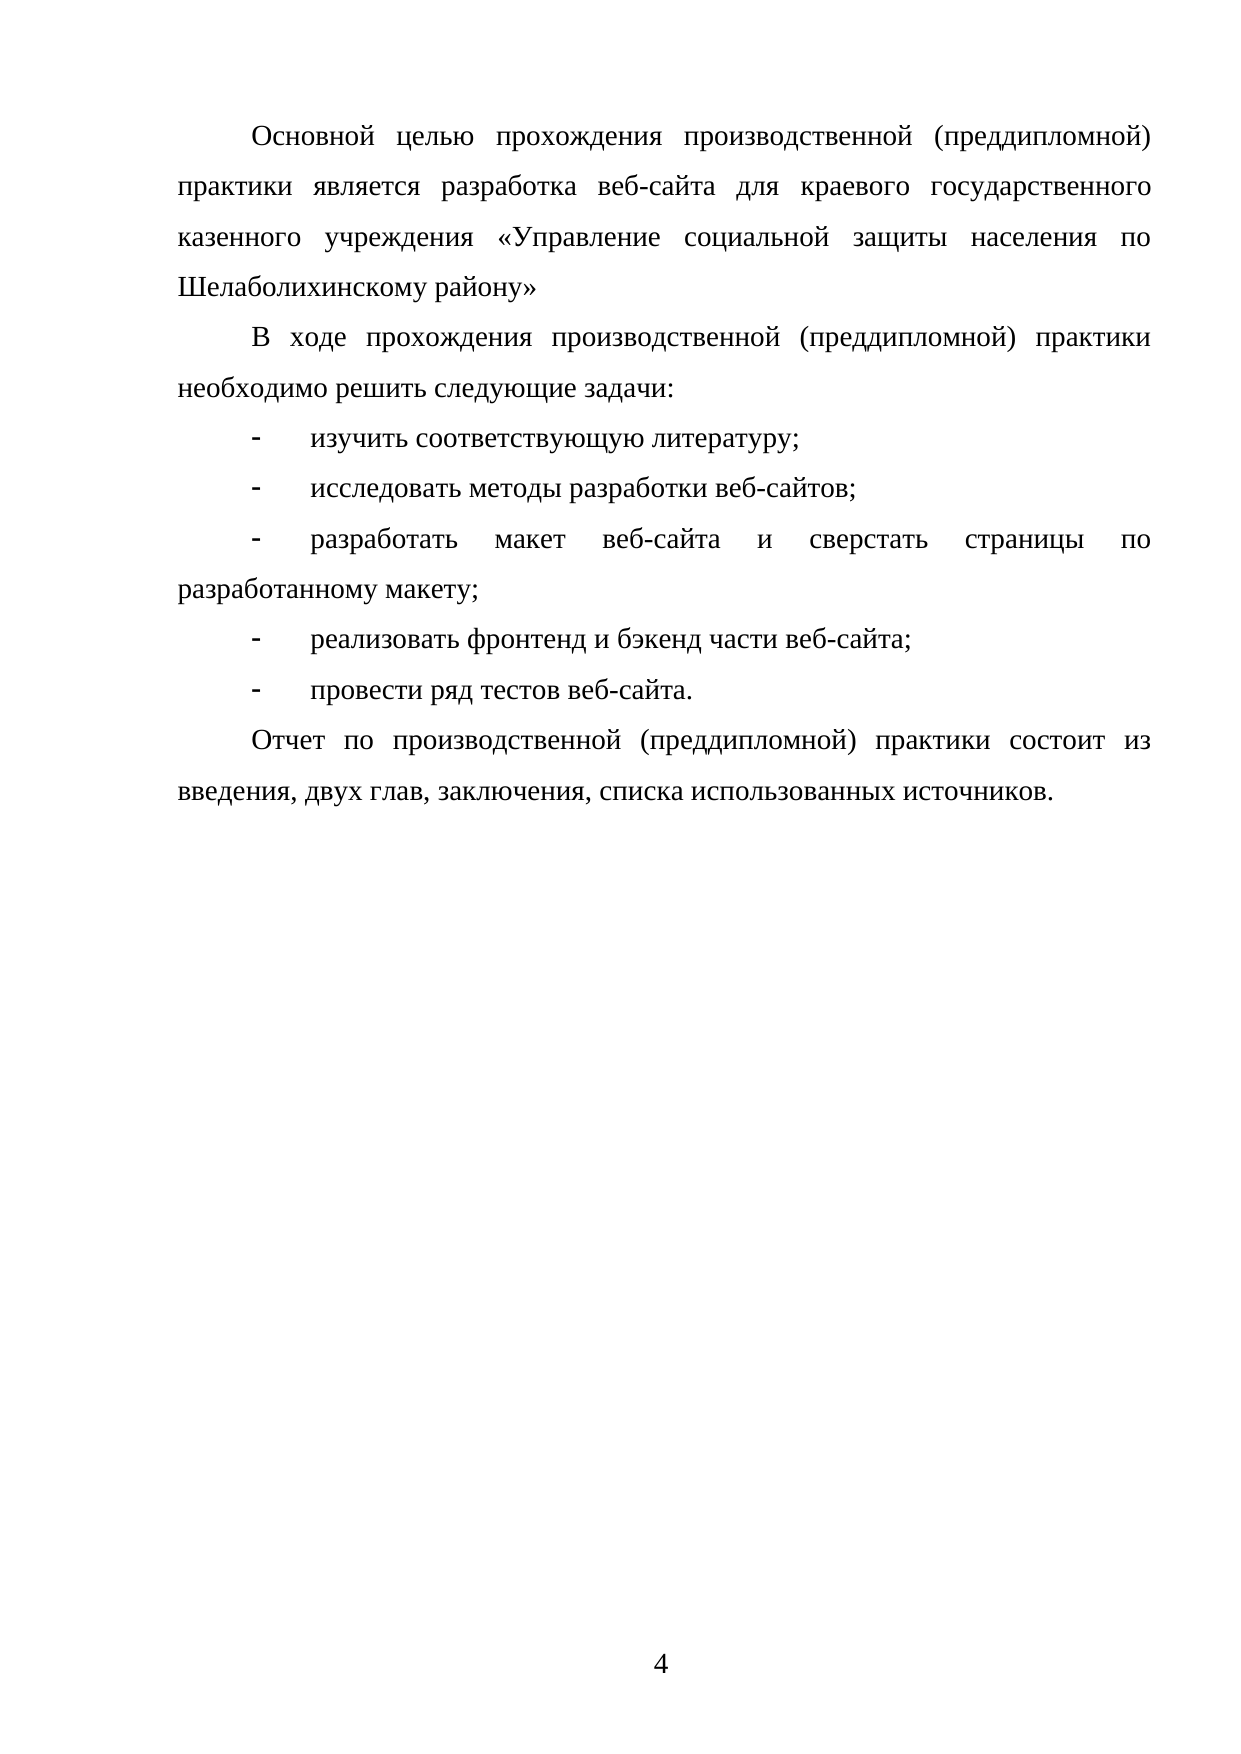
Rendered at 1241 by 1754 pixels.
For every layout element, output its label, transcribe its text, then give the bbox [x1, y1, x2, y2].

list исследовать методы разработки веб-сайтов; [177, 470, 1152, 504]
text Основной целью прохождения производственной (преддипломной) практики является разработка веб-сайта для краевого государственного казенного учреждения «Управление социальной защиты населения по Шелаболихинскому району» [177, 118, 1152, 303]
list разработать макет веб-сайта и сверстать страницы по разработанному макету; [177, 521, 1152, 605]
list провести ряд тестов веб-сайта. [177, 672, 1152, 706]
list реализовать фронтенд и бэкенд части веб-сайта; [177, 622, 1152, 655]
text Отчет по производственной (преддипломной) практики состоит из введения, двух глав, заключения, списка использованных источников. [177, 722, 1152, 806]
text В ходе прохождения производственной (преддипломной) практики необходимо решить следующие задачи: [177, 319, 1152, 403]
list изучить соответствующую литературу; [177, 420, 1152, 454]
